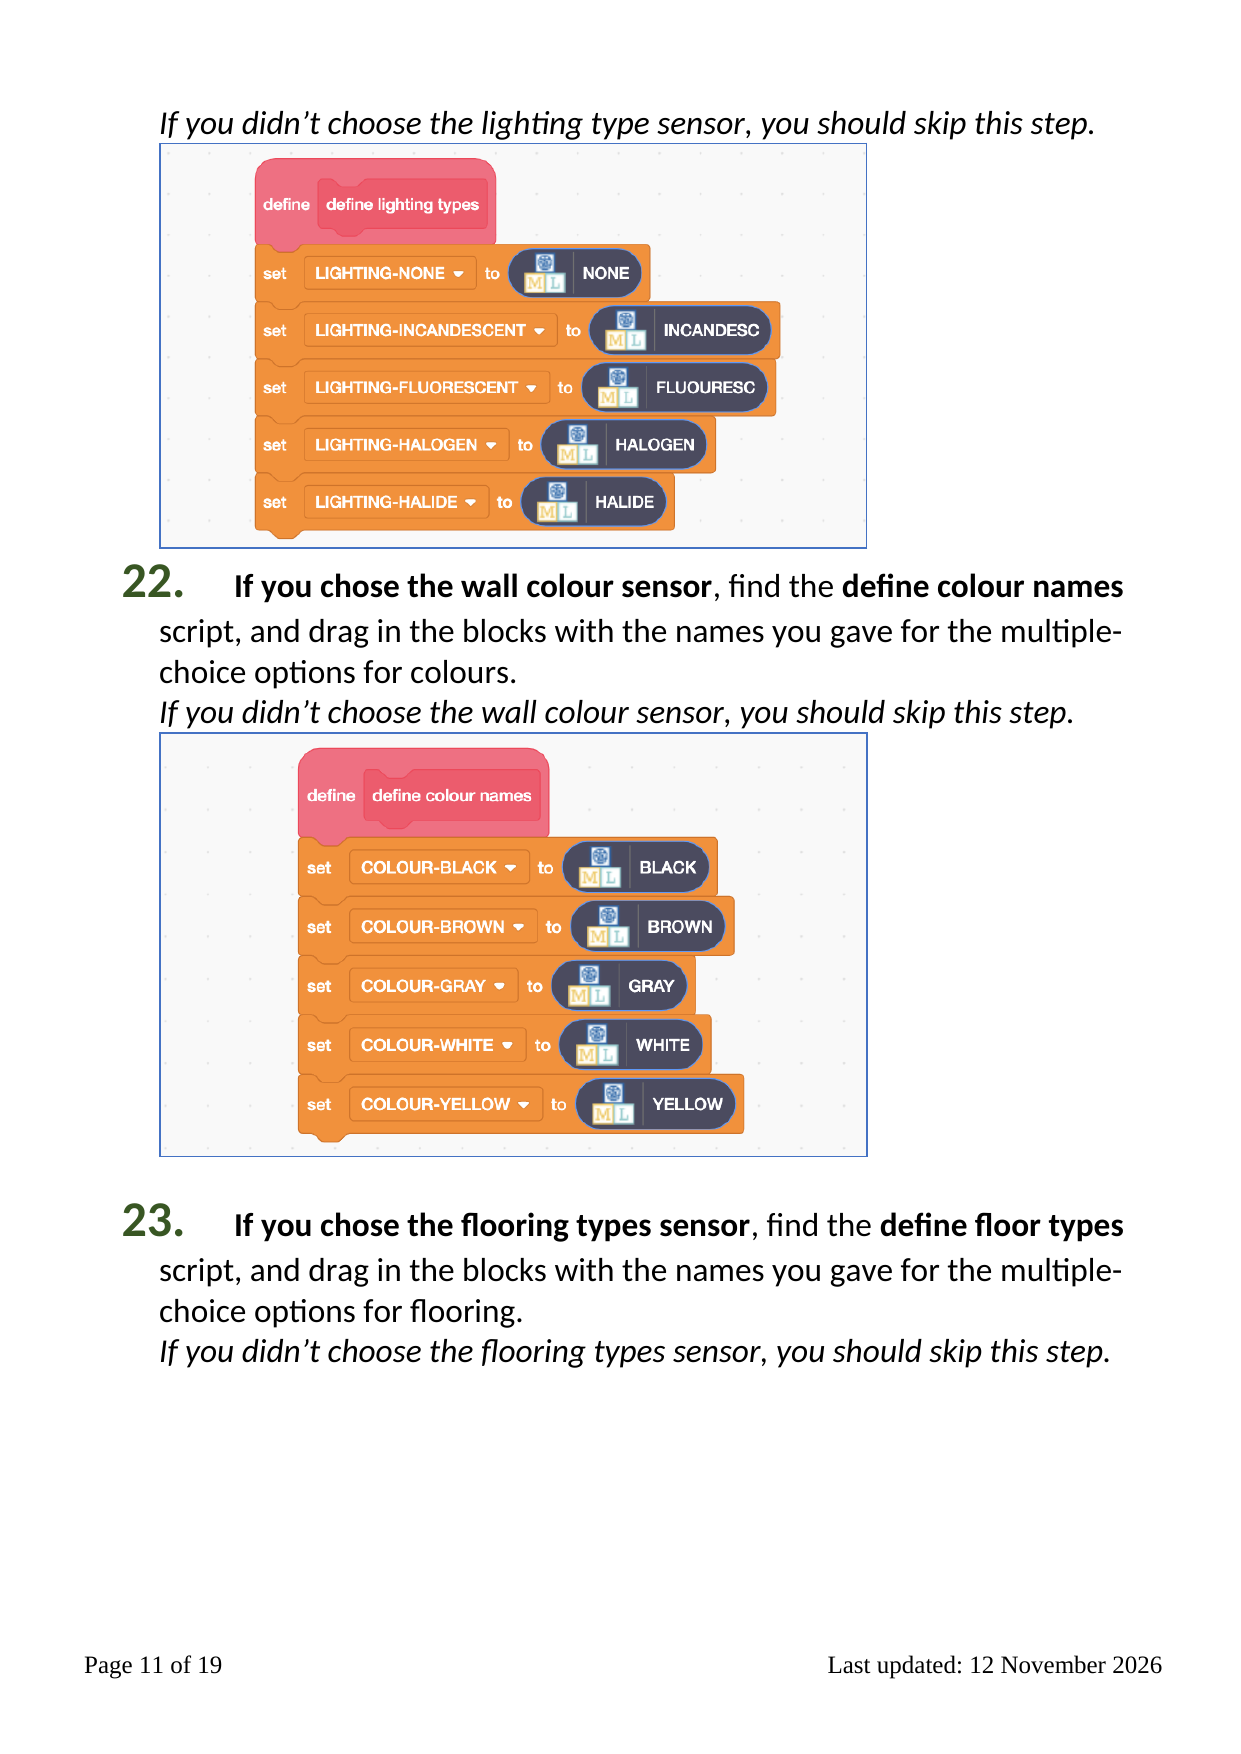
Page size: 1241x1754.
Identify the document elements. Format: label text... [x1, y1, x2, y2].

picture [161, 144, 866, 547]
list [121, 1188, 1164, 1371]
picture [161, 734, 866, 1156]
